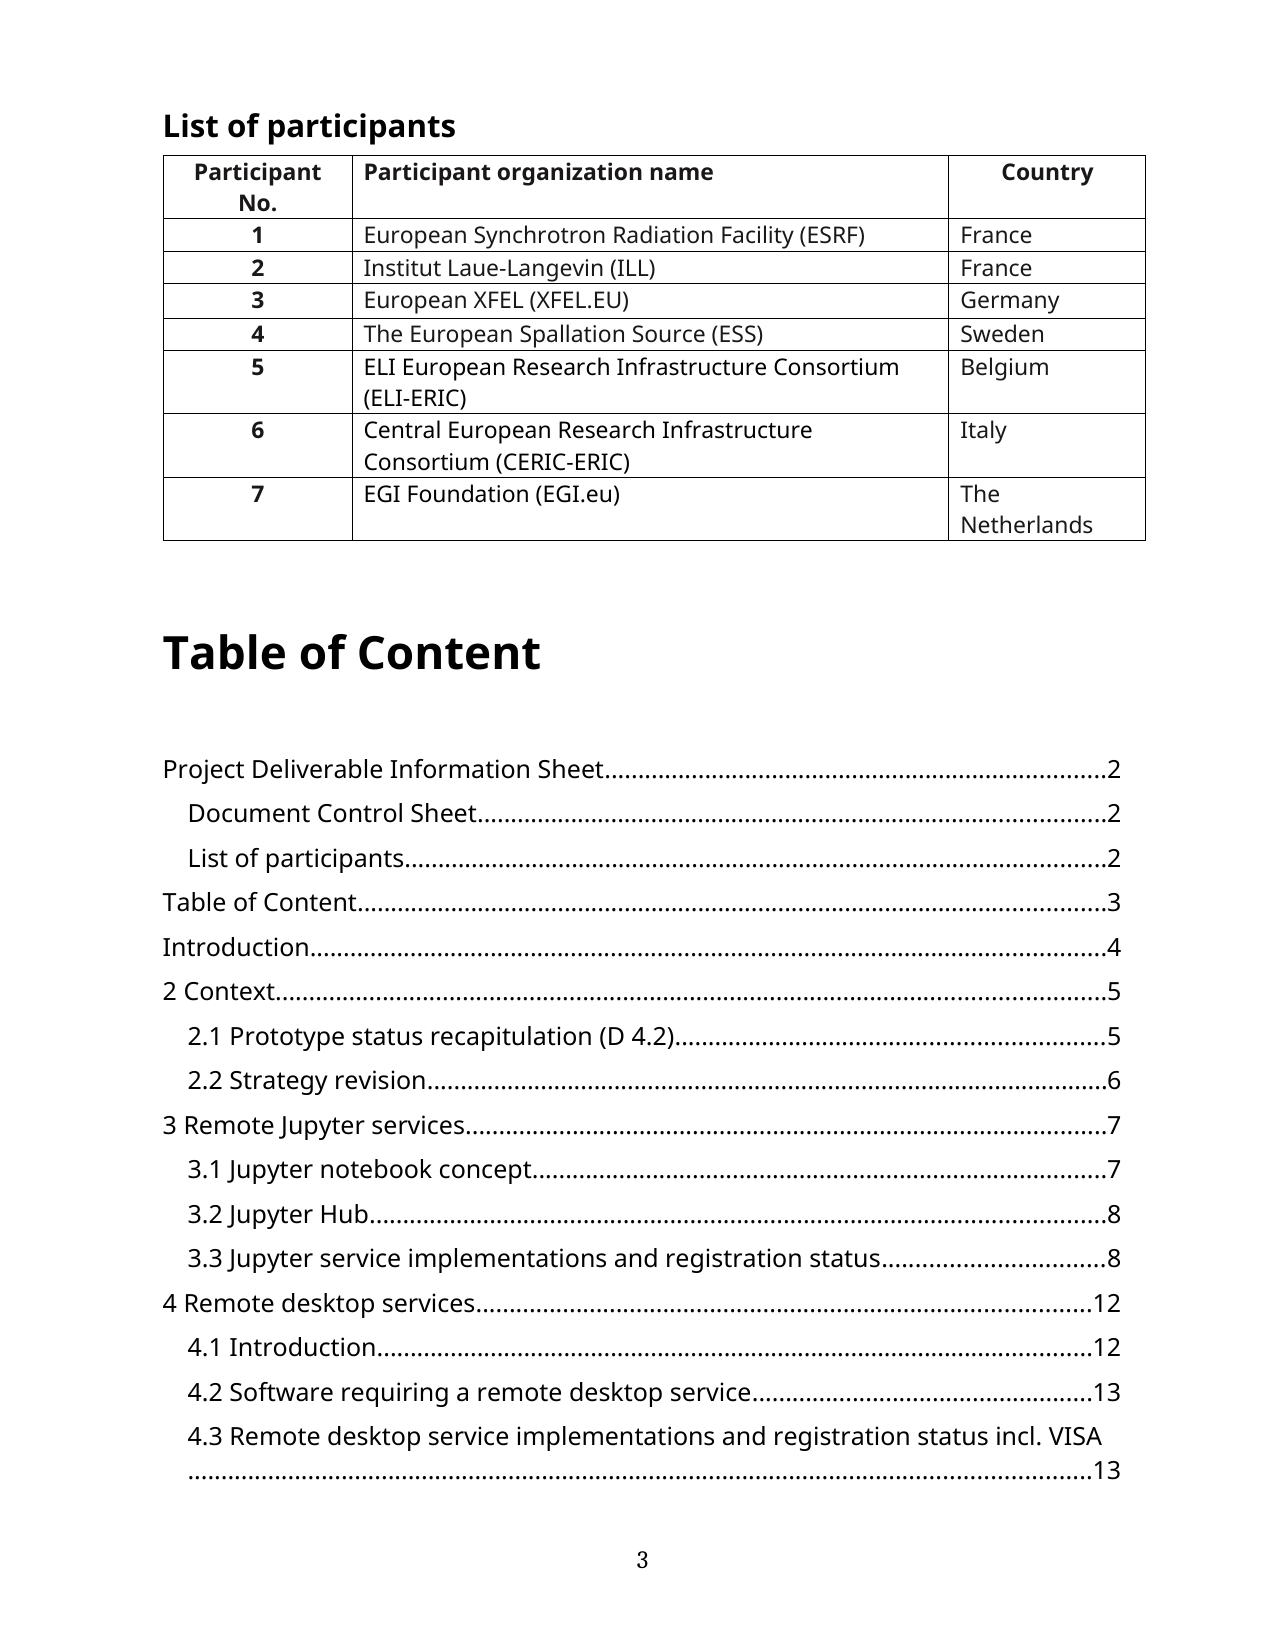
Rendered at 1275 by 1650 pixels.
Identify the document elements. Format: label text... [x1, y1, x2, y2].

table_cell ELI European Research Infrastructure Consortium (ELI-ERIC) [353, 351, 948, 413]
table_cell Institut Laue-Langevin (ILL) [353, 252, 948, 283]
table_cell 7 [164, 478, 352, 540]
subtitle List of participants [162, 104, 1122, 146]
table_cell European XFEL (XFEL.EU) [353, 284, 948, 317]
table_header Participant organization name [353, 156, 948, 218]
subtitle Table of Content [162, 620, 1122, 682]
table_cell 1 [164, 219, 352, 251]
table_cell EGI Foundation (EGI.eu) [353, 478, 948, 540]
table_cell 6 [164, 414, 352, 477]
table_cell 2 [164, 252, 352, 283]
table_cell 5 [164, 351, 352, 413]
table_cell Central European Research Infrastructure Consortium (CERIC-ERIC) [353, 414, 948, 477]
table_cell France [949, 219, 1145, 251]
table_cell Germany [949, 284, 1145, 317]
table_cell Belgium [949, 351, 1145, 413]
table_header Country [949, 156, 1145, 218]
table_cell 3 [164, 284, 352, 317]
table_cell France [949, 252, 1145, 283]
table_cell The European Spallation Source (ESS) [353, 319, 948, 350]
table_header Participant No. [164, 156, 352, 218]
table_cell Sweden [949, 319, 1145, 350]
table_cell 4 [164, 319, 352, 350]
table_cell Italy [949, 414, 1145, 477]
table_cell The Netherlands [949, 478, 1145, 540]
table_cell European Synchrotron Radiation Facility (ESRF) [353, 219, 948, 251]
